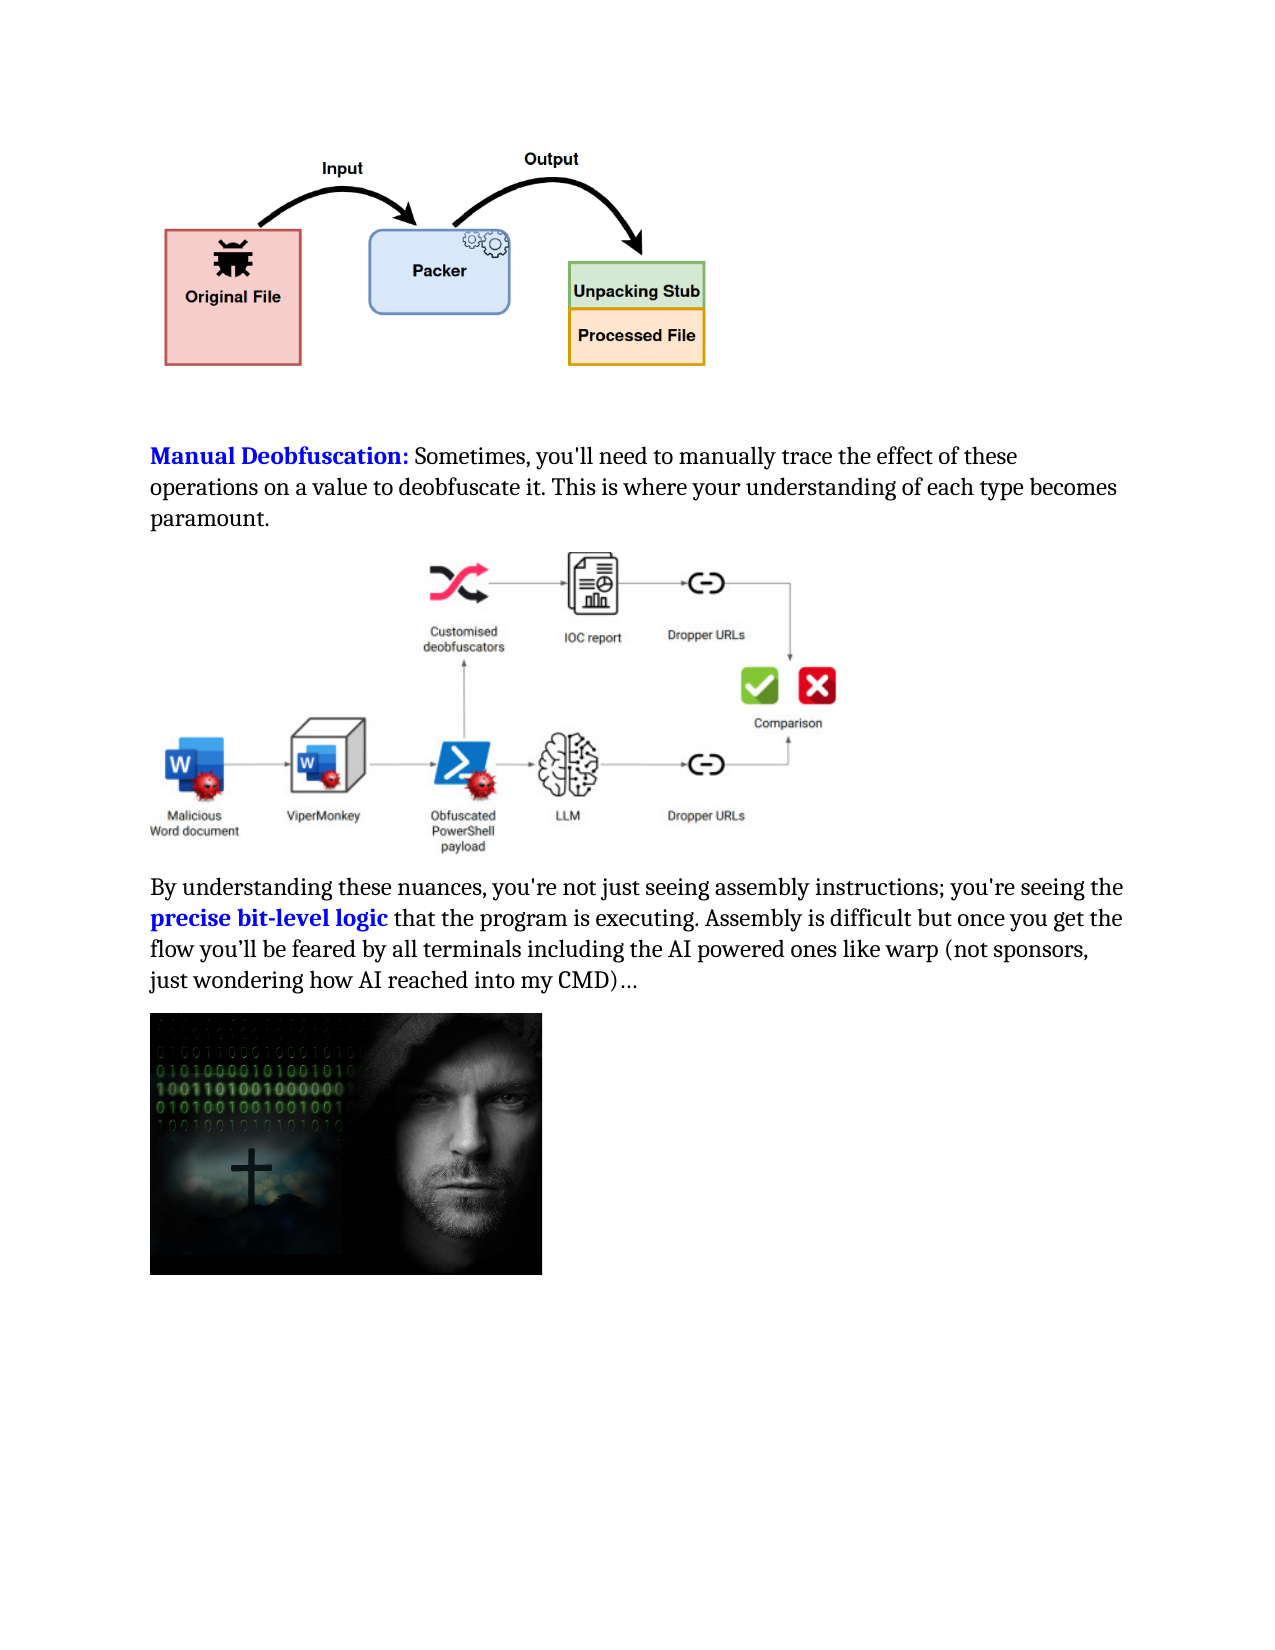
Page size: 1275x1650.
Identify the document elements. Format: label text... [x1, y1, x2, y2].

picture [150, 552, 837, 854]
text Manual Deobfuscation: Sometimes, you'll need to manually trace the effect of these operations on a value to deobfuscate it. This is where your understanding of each type becomes paramount. [150, 442, 1125, 533]
picture [150, 1013, 543, 1275]
text By understanding these nuances, you're not just seeing assembly instructions; you're seeing the precise bit-level logic that the program is executing. Assembly is difficult but once you get the flow you’ll be feared by all terminals including the AI powered ones like warp (not sponsors, just wondering how AI reached into my CMD)… [150, 873, 1125, 994]
picture [150, 150, 718, 376]
